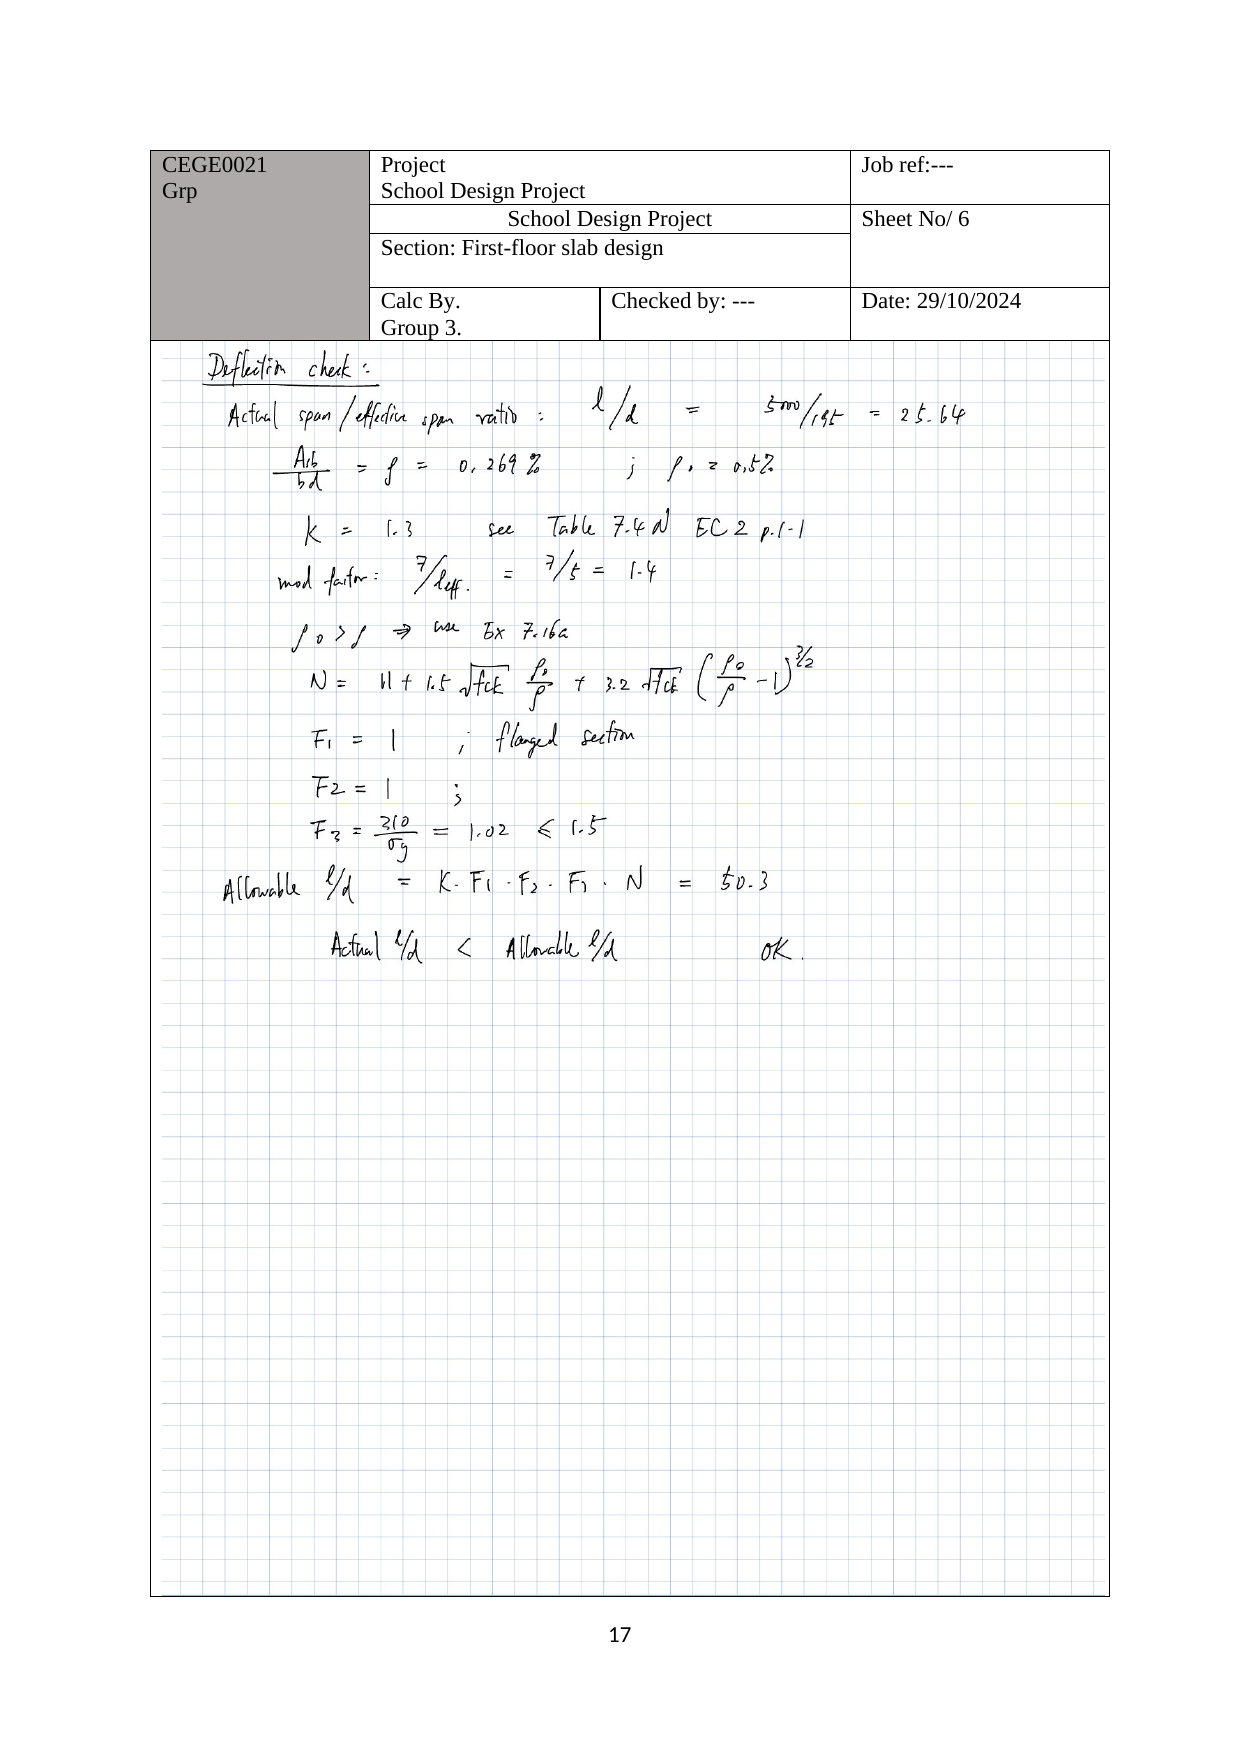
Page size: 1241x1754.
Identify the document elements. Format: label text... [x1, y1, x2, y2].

table_cell Calc By. Group 3. [370, 288, 599, 340]
table_cell Checked by: --- [601, 288, 850, 340]
table_cell Date: 29/10/2024 [851, 288, 1109, 340]
table_cell Job ref:--- [851, 151, 1109, 204]
table_cell Section: First-floor slab design [370, 234, 850, 287]
table_cell Sheet No/ 6 [851, 205, 1109, 287]
picture [161, 341, 1105, 1596]
table_cell Project School Design Project [370, 151, 850, 204]
table_cell School Design Project [370, 205, 850, 233]
table_cell [1105, 341, 1109, 1596]
table_cell CEGE0021 Grp [151, 151, 369, 340]
table_cell [151, 341, 161, 1596]
